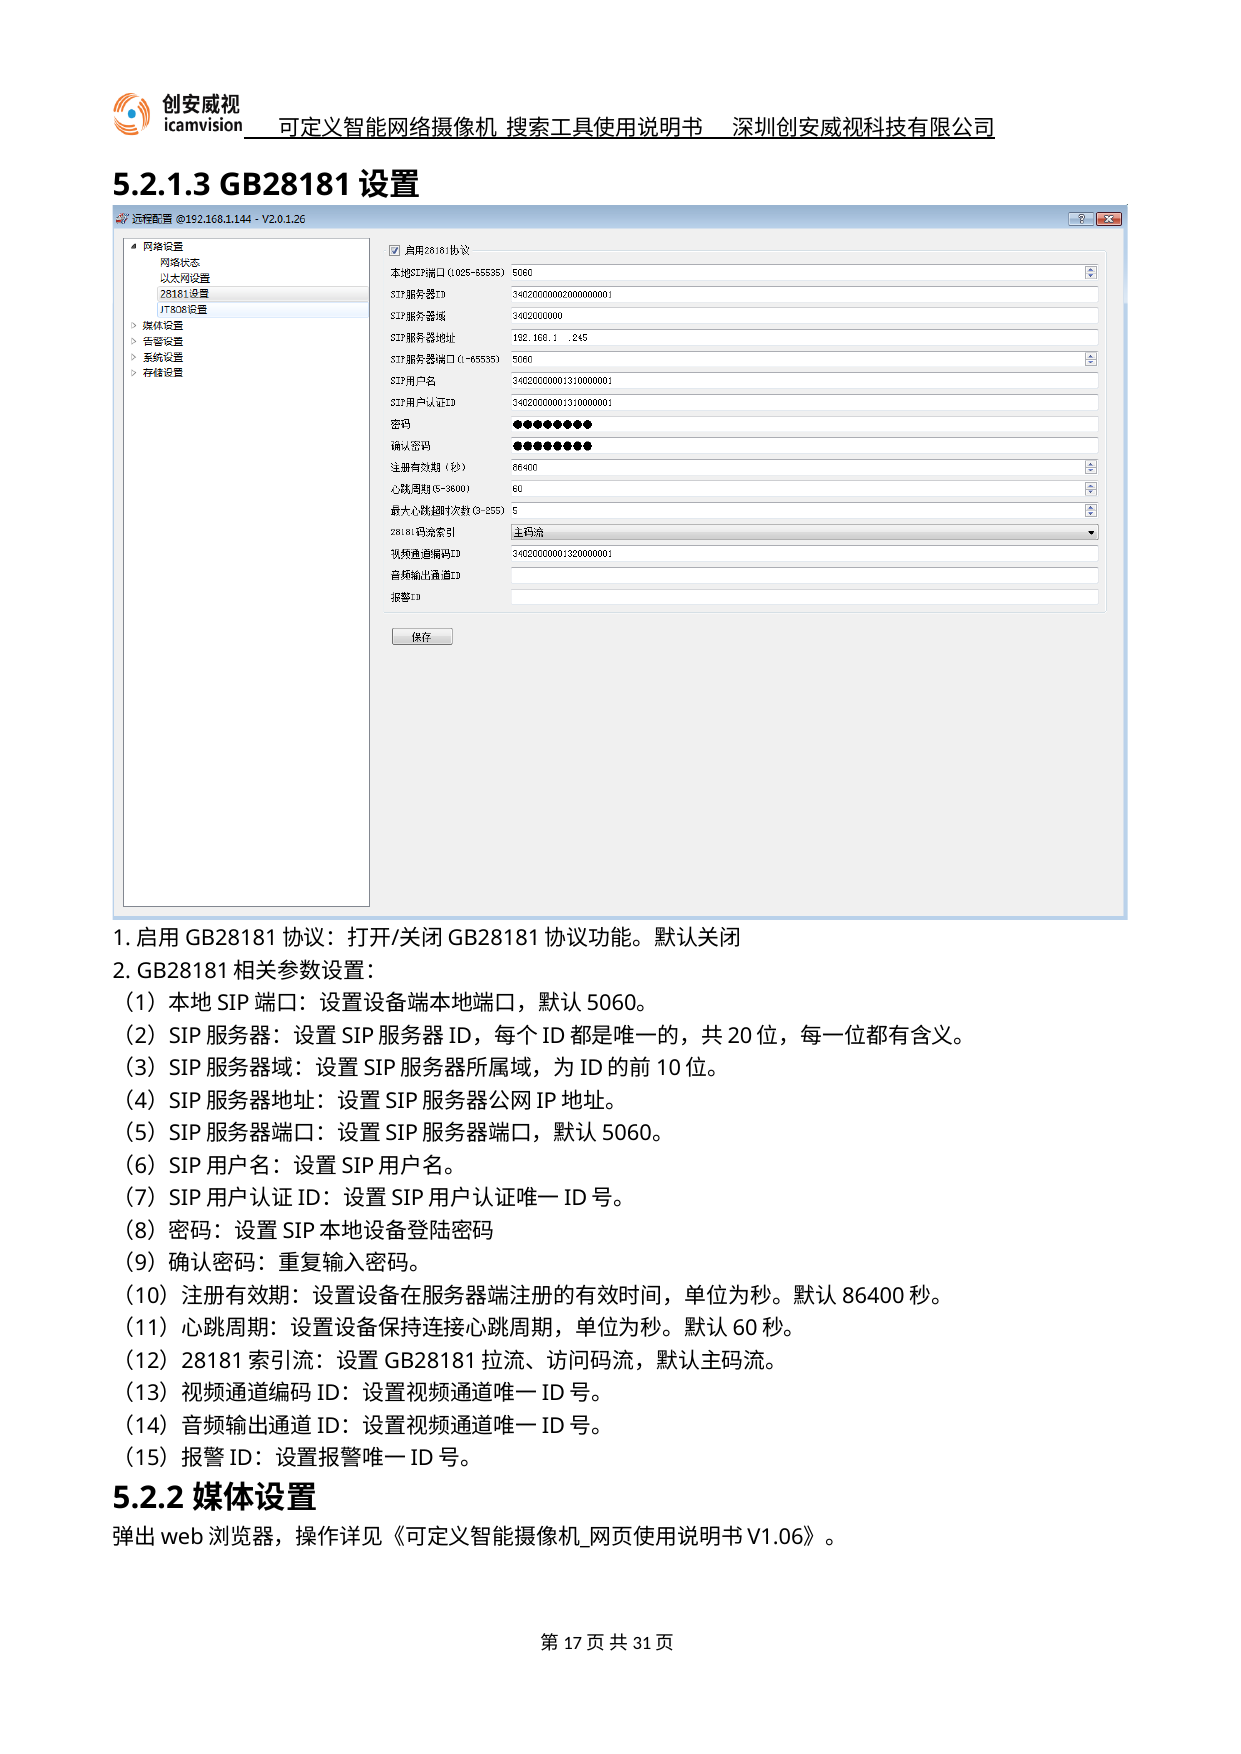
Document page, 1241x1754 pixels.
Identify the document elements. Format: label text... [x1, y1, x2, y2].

text （10）注册有效期：设置设备在服务器端注册的有效时间，单位为秒。默认86400秒。 [112, 1277, 1128, 1310]
text （2）SIP服务器：设置SIP服务器ID，每个ID都是唯一的，共20位，每一位都有含义。 [112, 1017, 1128, 1050]
text （11）心跳周期：设置设备保持连接心跳周期，单位为秒。默认60秒。 [112, 1310, 1128, 1342]
subtitle 5.2.2 媒体设置 [112, 1472, 1128, 1518]
text 1. 启用GB28181协议：打开/关闭GB28181协议功能。默认关闭 [112, 920, 1128, 952]
text （5）SIP服务器端口：设置SIP服务器端口，默认5060。 [112, 1115, 1128, 1147]
text （13）视频通道编码ID：设置视频通道唯一ID号。 [112, 1375, 1128, 1407]
text 2. GB28181相关参数设置： [112, 952, 1128, 985]
text （6）SIP用户名：设置SIP用户名。 [112, 1147, 1128, 1180]
text （14）音频输出通道ID：设置视频通道唯一ID号。 [112, 1407, 1128, 1440]
subtitle 5.2.1.3 GB28181设置 [112, 159, 1128, 204]
text （12）28181索引流：设置GB28181拉流、访问码流，默认主码流。 [112, 1342, 1128, 1375]
text （3）SIP服务器域：设置SIP服务器所属域，为ID的前10位。 [112, 1050, 1128, 1082]
text 弹出web浏览器，操作详见《可定义智能摄像机_网页使用说明书V1.06》。 [112, 1518, 1128, 1551]
picture [112, 90, 244, 136]
text （9）确认密码：重复输入密码。 [112, 1245, 1128, 1277]
text （1）本地SIP端口：设置设备端本地端口，默认5060。 [112, 985, 1128, 1017]
text （15）报警ID：设置报警唯一ID号。 [112, 1440, 1128, 1472]
text （7）SIP用户认证ID：设置SIP用户认证唯一ID号。 [112, 1180, 1128, 1212]
text （4）SIP服务器地址：设置SIP服务器公网IP地址。 [112, 1082, 1128, 1115]
picture [112, 204, 1128, 920]
text （8）密码：设置SIP本地设备登陆密码 [112, 1212, 1128, 1245]
